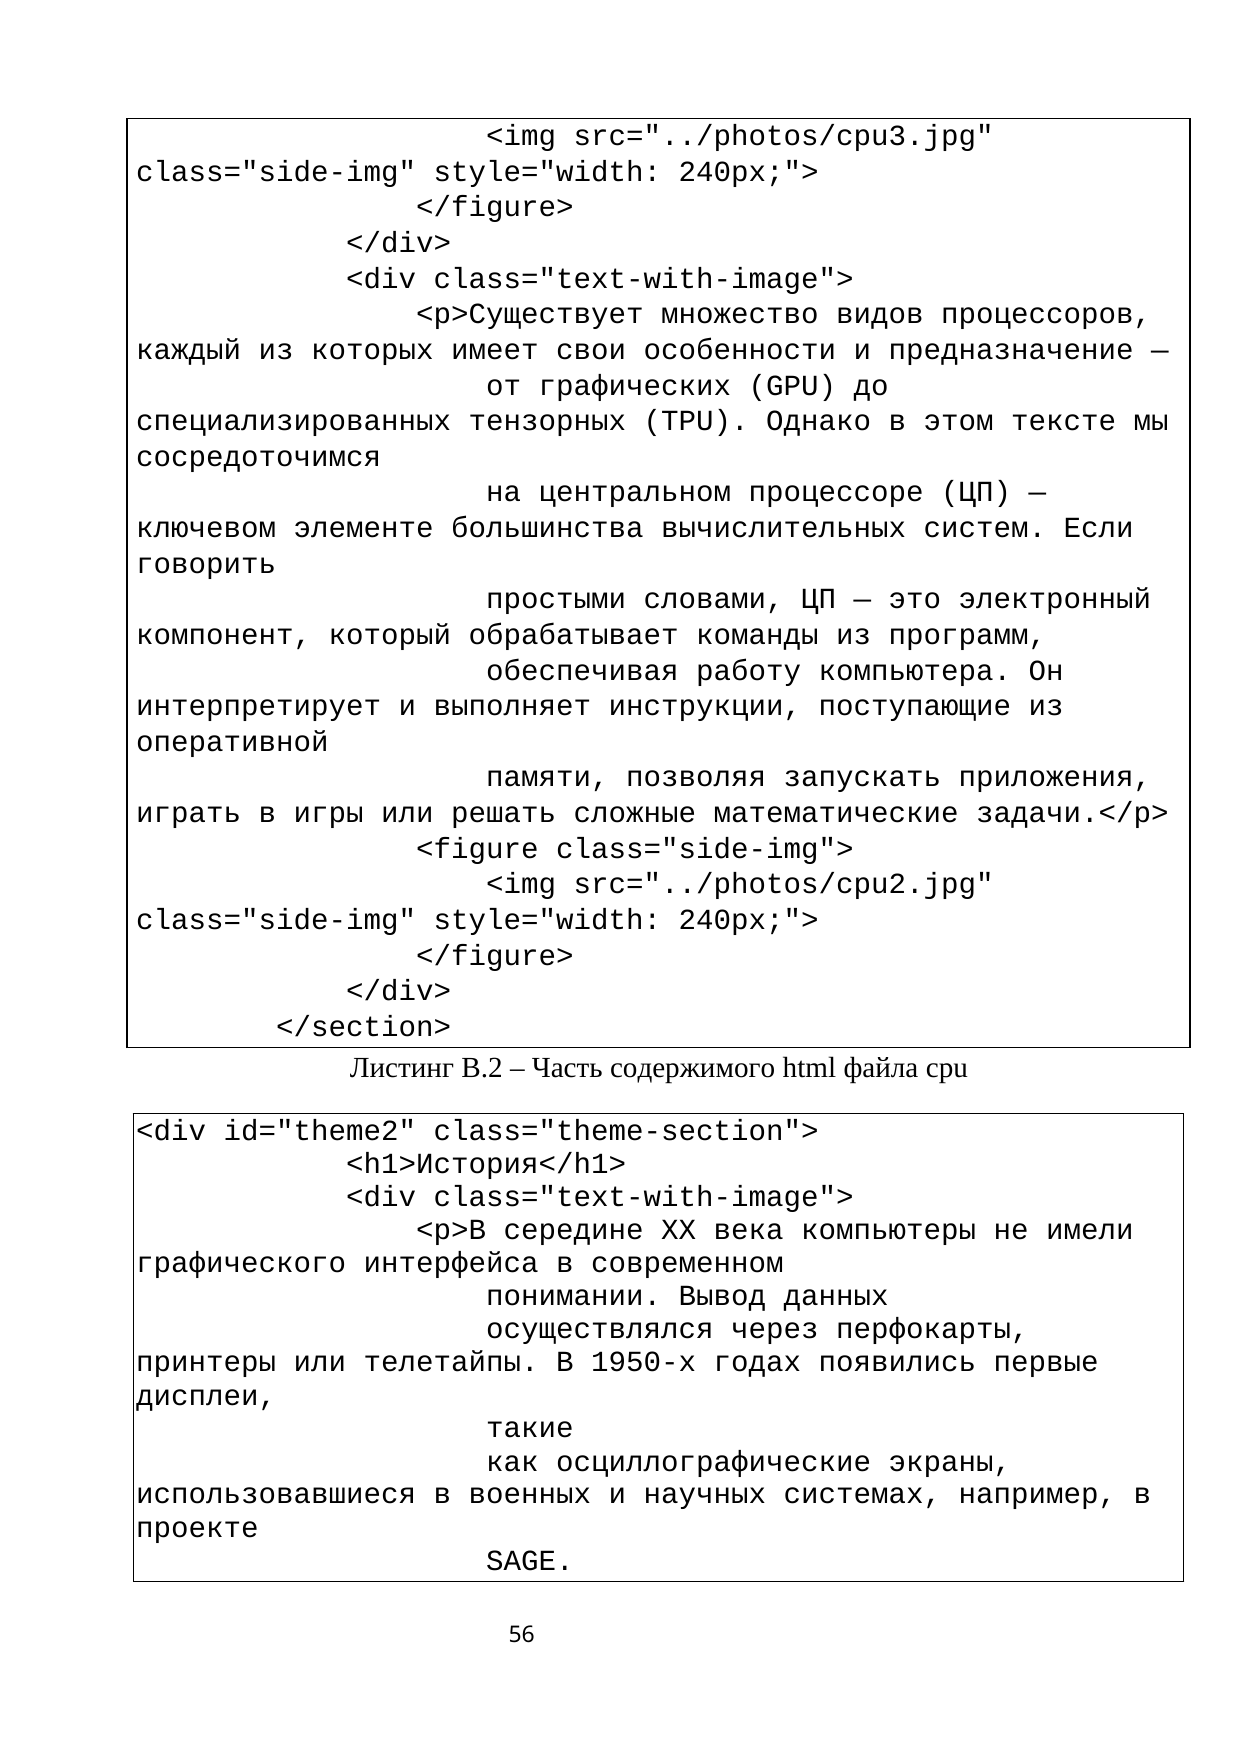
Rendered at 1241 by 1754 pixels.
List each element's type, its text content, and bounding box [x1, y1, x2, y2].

text <figure class="side-img"> [128, 831, 1189, 866]
text <div class="text-with-image"> [128, 261, 1189, 296]
text обеспечивая работу компьютера. Он интерпретирует и выполняет инструкции, поступающие из оперативной [128, 652, 1189, 759]
text как осциллографические экраны, использовавшиеся в военных и научных системах, например, в проекте [136, 1447, 1181, 1543]
text <p>Существует множество видов процессоров, каждый из которых имеет свои особенности и предназначение — [128, 296, 1189, 367]
text от графических (GPU) до специализированных тензорных (TPU). Однако в этом тексте мы сосредоточимся [128, 367, 1189, 474]
text </section> [128, 1009, 1189, 1047]
text на центральном процессоре (ЦП) — ключевом элементе большинства вычислительных систем. Если говорить [128, 474, 1189, 581]
text Листинг В.2 – Часть содержимого html файла cpu [136, 1051, 1181, 1084]
text <img src="../photos/cpu3.jpg" class="side-img" style="width: 240px;"> [128, 119, 1189, 189]
text <p>В середине XX века компьютеры не имели графического интерфейса в современном [136, 1216, 1181, 1282]
text памяти, позволяя запускать приложения, играть в игры или решать сложные математические задачи.</p> [128, 759, 1189, 831]
text </div> [128, 973, 1189, 1009]
text </div> [128, 225, 1189, 261]
text понимании. Вывод данных [136, 1282, 1181, 1314]
text такие [136, 1414, 1181, 1447]
text </figure> [128, 937, 1189, 973]
text простыми словами, ЦП — это электронный компонент, который обрабатывает команды из программ, [128, 581, 1189, 652]
text SAGE. [134, 1543, 1183, 1581]
text осуществлялся через перфокарты, принтеры или телетайпы. В 1950-х годах появились первые дисплеи, [136, 1314, 1181, 1414]
text <div class="text-with-image"> [136, 1182, 1181, 1216]
text <img src="../photos/cpu2.jpg" class="side-img" style="width: 240px;"> [128, 866, 1189, 937]
text <h1>История</h1> [136, 1149, 1181, 1182]
text </figure> [128, 189, 1189, 225]
text <div id="theme2" class="theme-section"> [134, 1114, 1183, 1149]
